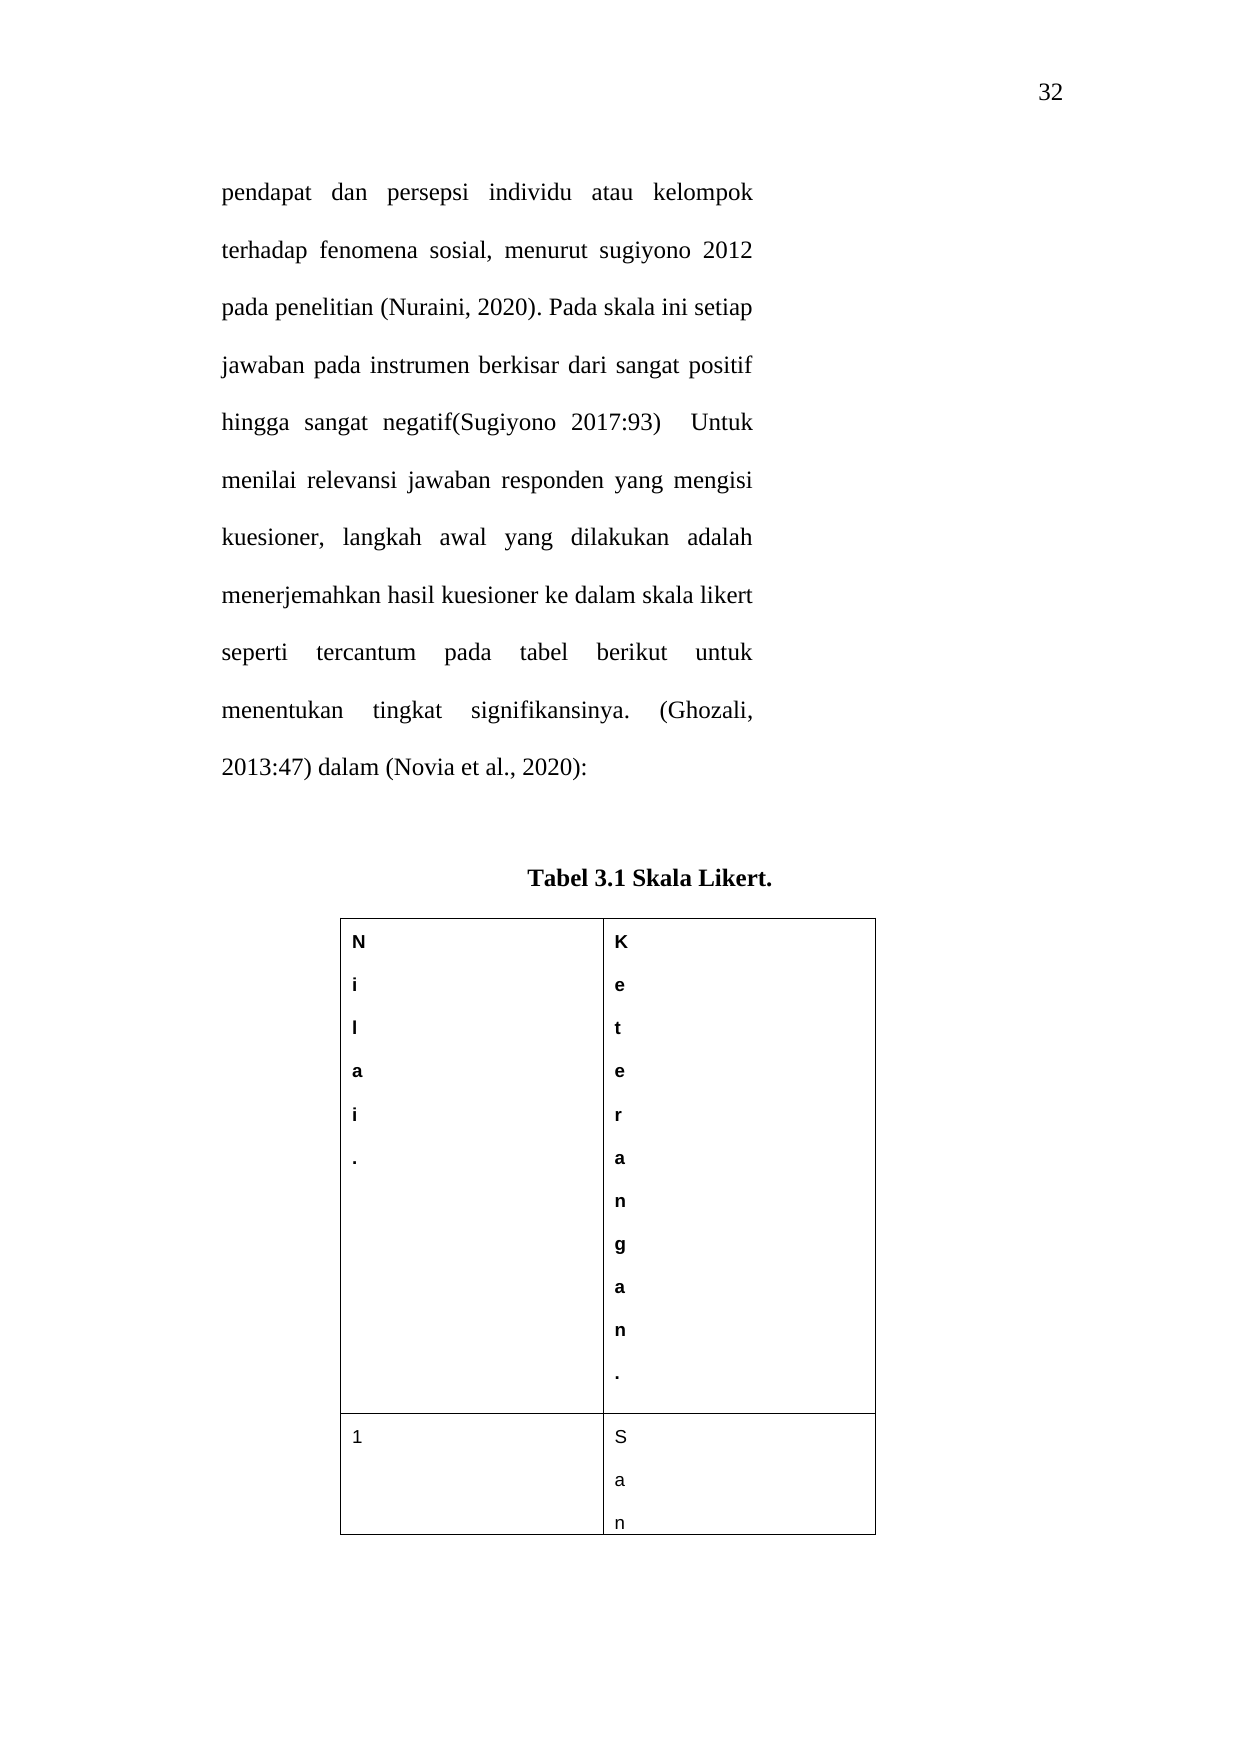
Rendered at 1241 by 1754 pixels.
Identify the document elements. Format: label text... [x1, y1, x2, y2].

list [221, 177, 753, 781]
table_cell 1 [341, 1414, 603, 1534]
text Tabel 3.1 Skala Likert. [236, 863, 1063, 892]
table_header Keterangan. [604, 919, 875, 1412]
table_header Nilai. [341, 919, 603, 1412]
table_cell Sangat Tidak Setuju [604, 1414, 875, 1534]
